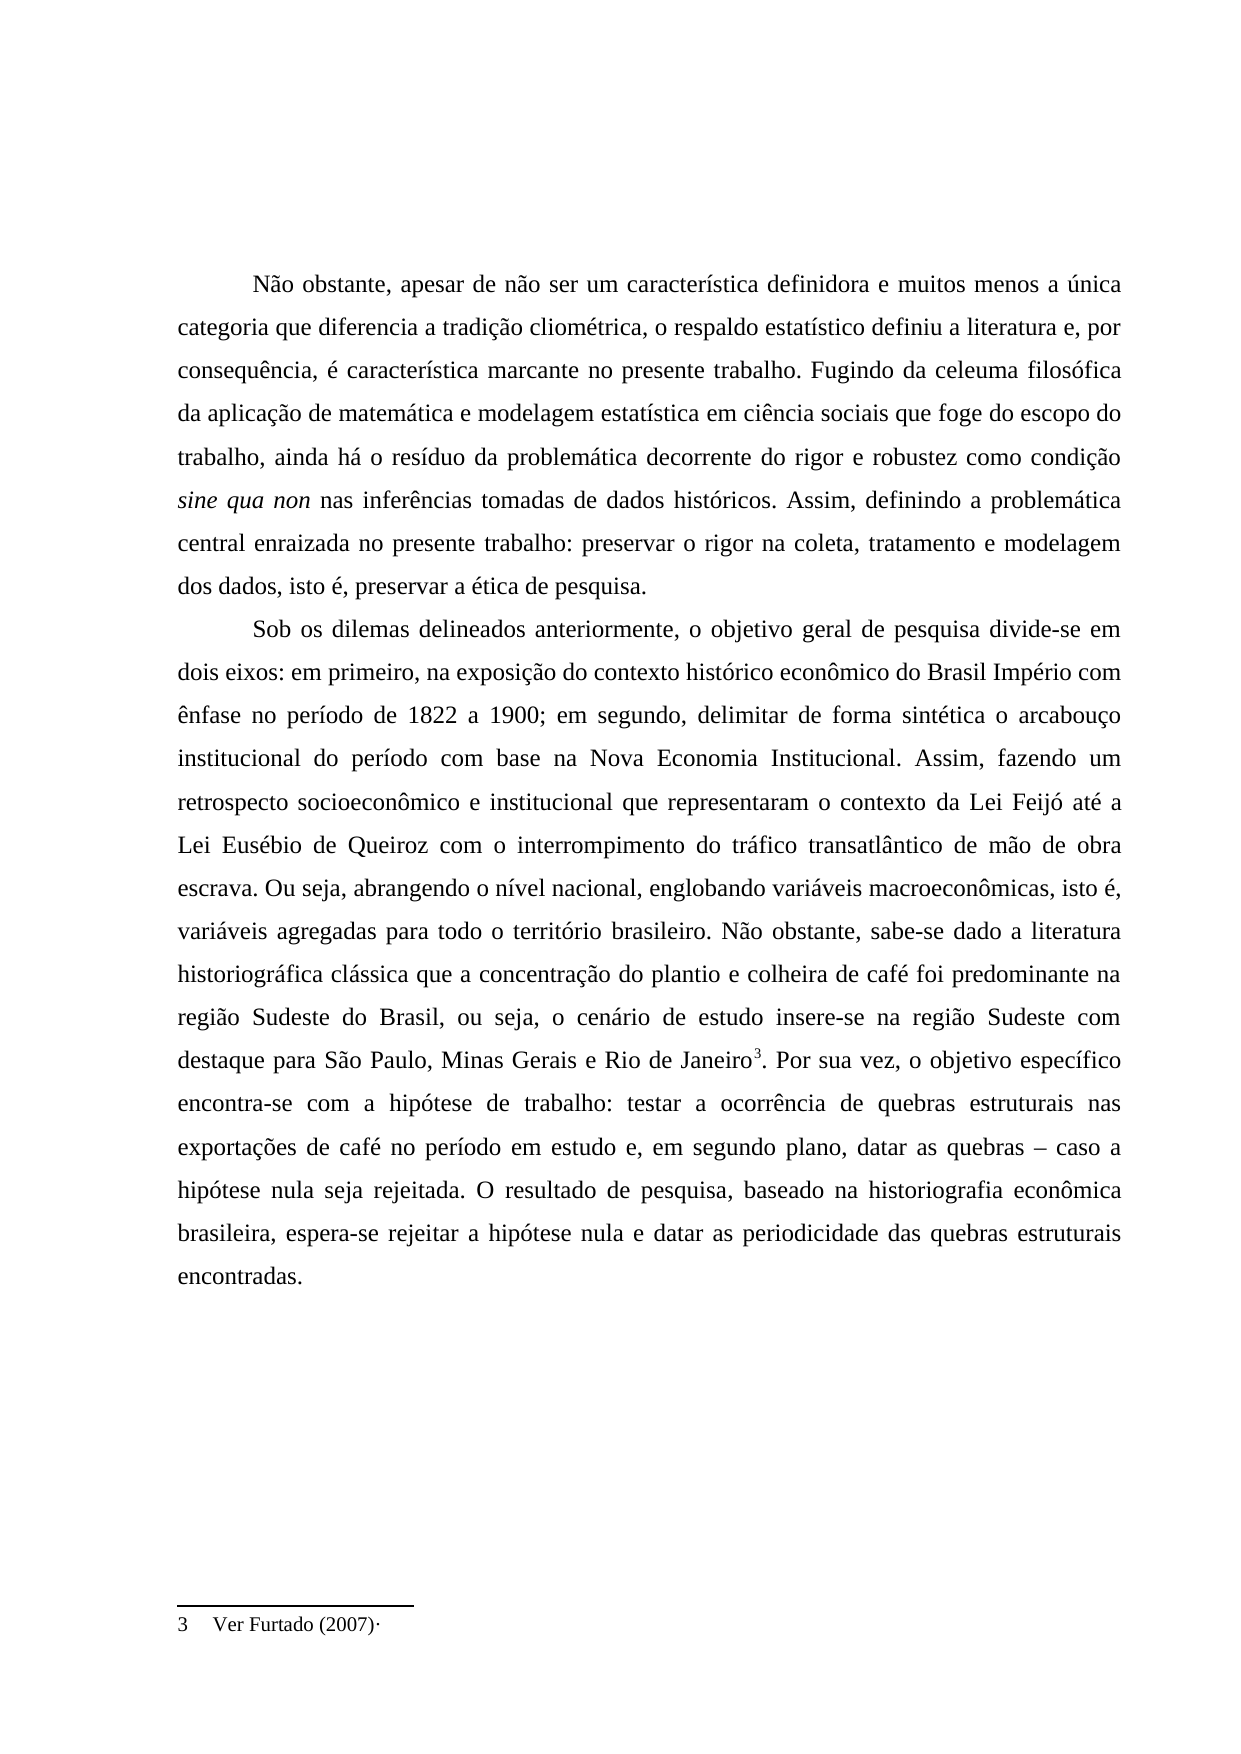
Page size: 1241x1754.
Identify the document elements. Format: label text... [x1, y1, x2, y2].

text Sob os dilemas delineados anteriormente, o objetivo geral de pesquisa divide-se em dois eixos: em primeiro, na exposição do contexto histórico econômico do Brasil Império com ênfase no período de 1822 a 1900; em segundo, delimitar de forma sintética o arcabouço institucional do período com base na Nova Economia Institucional. Assim, fazendo um retrospecto socioeconômico e institucional que representaram o contexto da Lei Feijó até a Lei Eusébio de Queiroz com o interrompimento do tráfico transatlântico de mão de obra escrava. Ou seja, abrangendo o nível nacional, englobando variáveis macroeconômicas, isto é, variáveis agregadas para todo o território brasileiro. Não obstante, sabe-se dado a literatura historiográfica clássica que a concentração do plantio e colheira de café foi predominante na região Sudeste do Brasil, ou seja, o cenário de estudo insere-se na região Sudeste com destaque para São Paulo, Minas Gerais e Rio de Janeiro. Por sua vez, o objetivo específico encontra-se com a hipótese de trabalho: testar a ocorrência de quebras estruturais nas exportações de café no período em estudo e, em segundo plano, datar as quebras – caso a hipótese nula seja rejeitada. O resultado de pesquisa, baseado na historiografia econômica brasileira, espera-se rejeitar a hipótese nula e datar as periodicidade das quebras estruturais encontradas. [177, 614, 1122, 1290]
text Não obstante, apesar de não ser um característica definidora e muitos menos a única categoria que diferencia a tradição cliométrica, o respaldo estatístico definiu a literatura e, por consequência, é característica marcante no presente trabalho. Fugindo da celeuma filosófica da aplicação de matemática e modelagem estatística em ciência sociais que foge do escopo do trabalho, ainda há o resíduo da problemática decorrente do rigor e robustez como condição sine qua non nas inferências tomadas de dados históricos. Assim, definindo a problemática central enraizada no presente trabalho: preservar o rigor na coleta, tratamento e modelagem dos dados, isto é, preservar a ética de pesquisa. [177, 269, 1122, 600]
